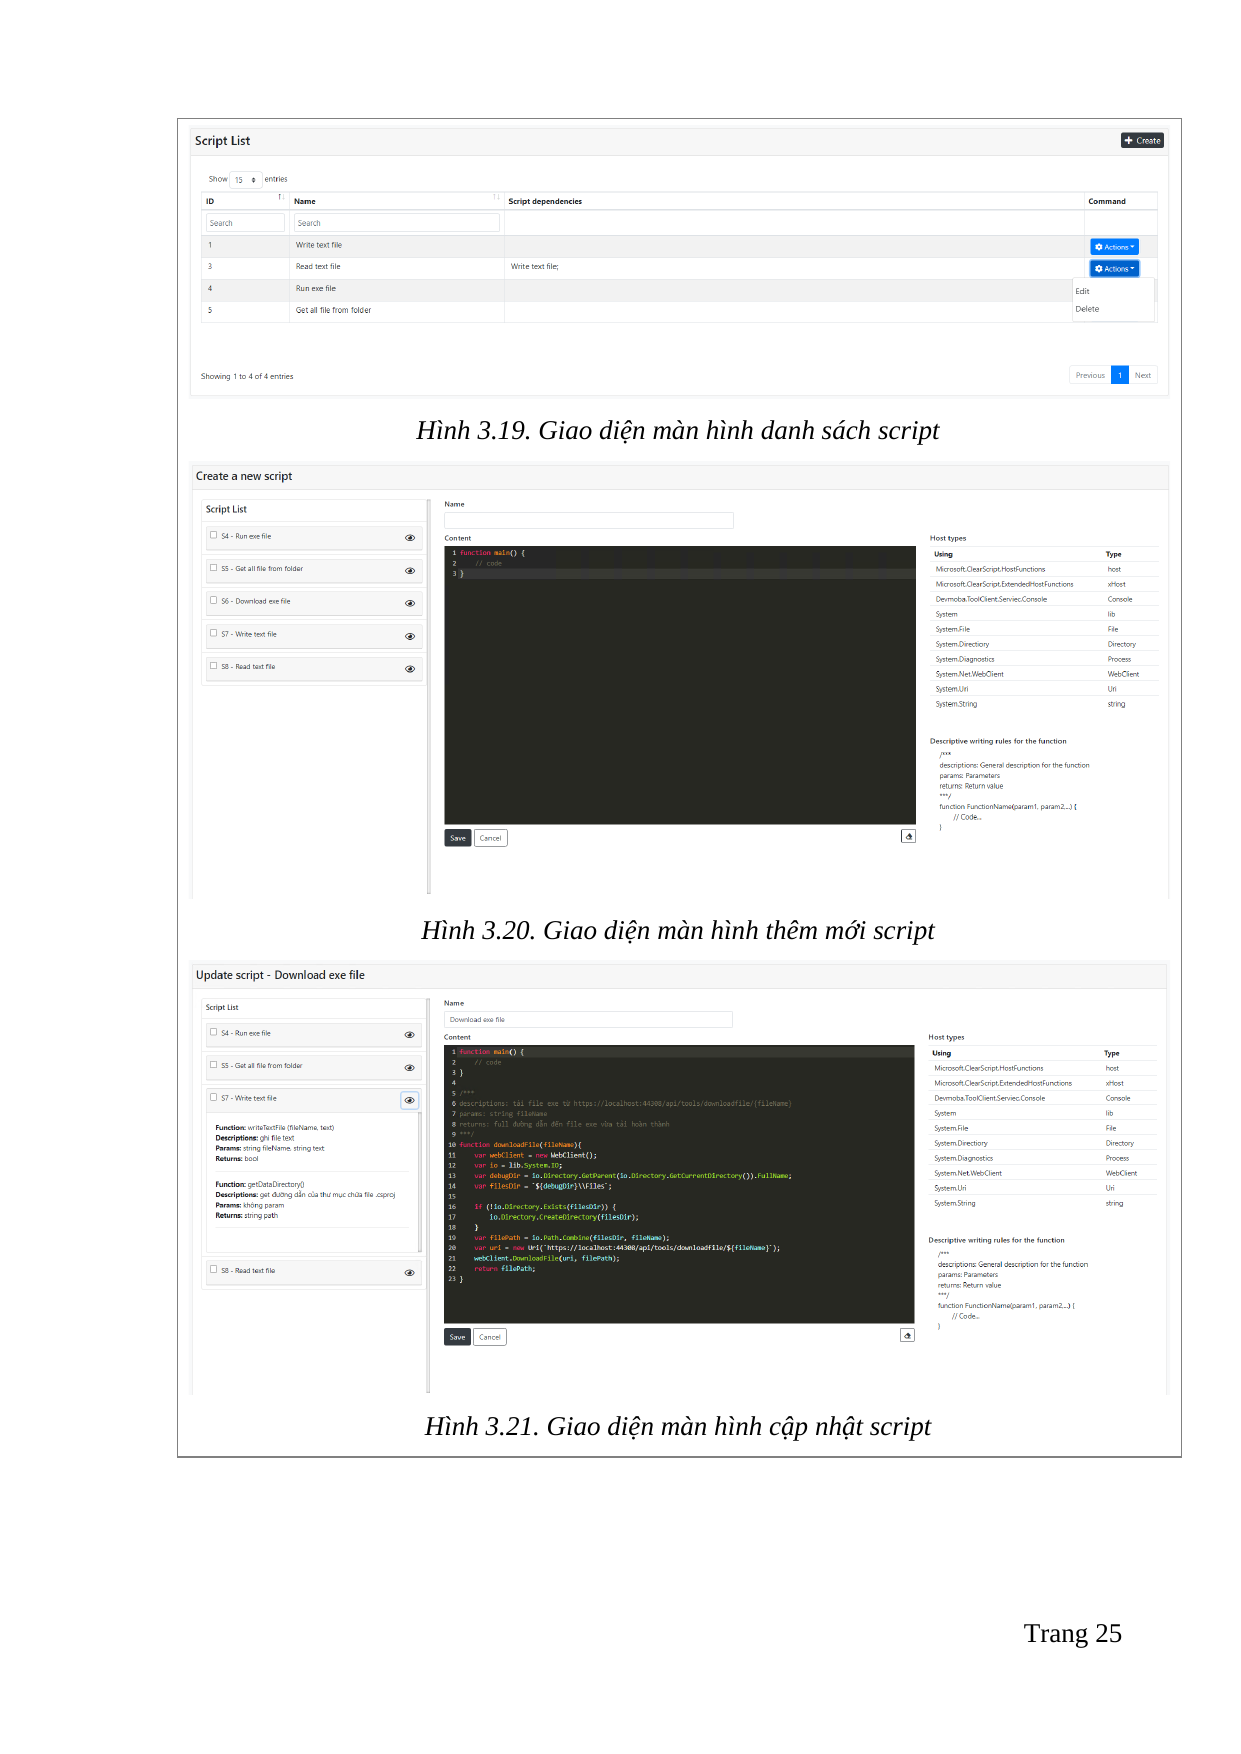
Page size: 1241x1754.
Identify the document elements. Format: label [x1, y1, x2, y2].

table_cell [178, 119, 1181, 1456]
picture [188, 461, 1171, 899]
picture [188, 125, 1171, 399]
picture [188, 960, 1171, 1395]
